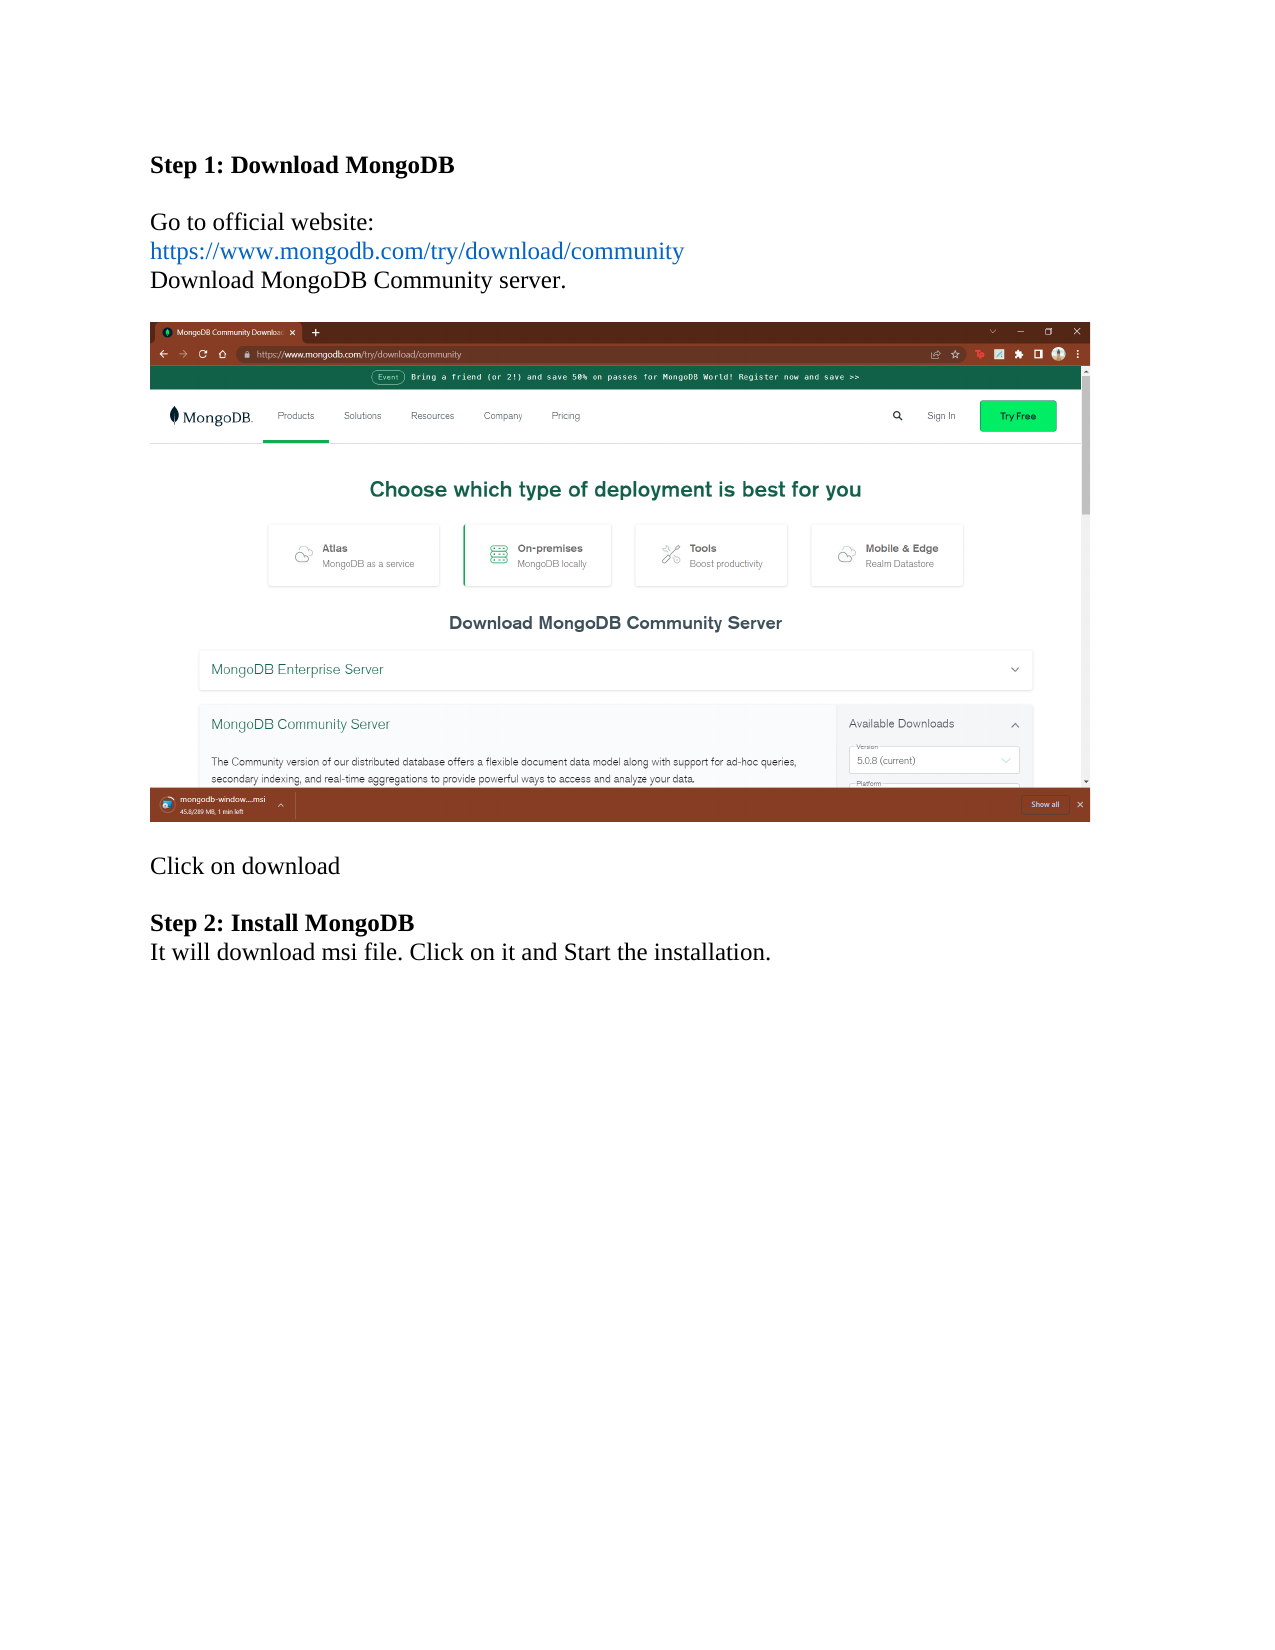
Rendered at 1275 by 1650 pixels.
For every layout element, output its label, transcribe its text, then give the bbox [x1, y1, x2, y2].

text It will download msi file. Click on it and Start the installation. [150, 937, 1125, 966]
picture [150, 322, 1091, 822]
text Click on download [150, 851, 1125, 879]
text Go to official website: [150, 207, 1125, 236]
text Step 1: Download MongoDB [150, 150, 1125, 179]
text Download MongoDB Community server. [150, 265, 1125, 294]
text https://www.mongodb.com/try/download/community [150, 236, 1125, 265]
text Step 2: Install MongoDB [150, 908, 1125, 937]
